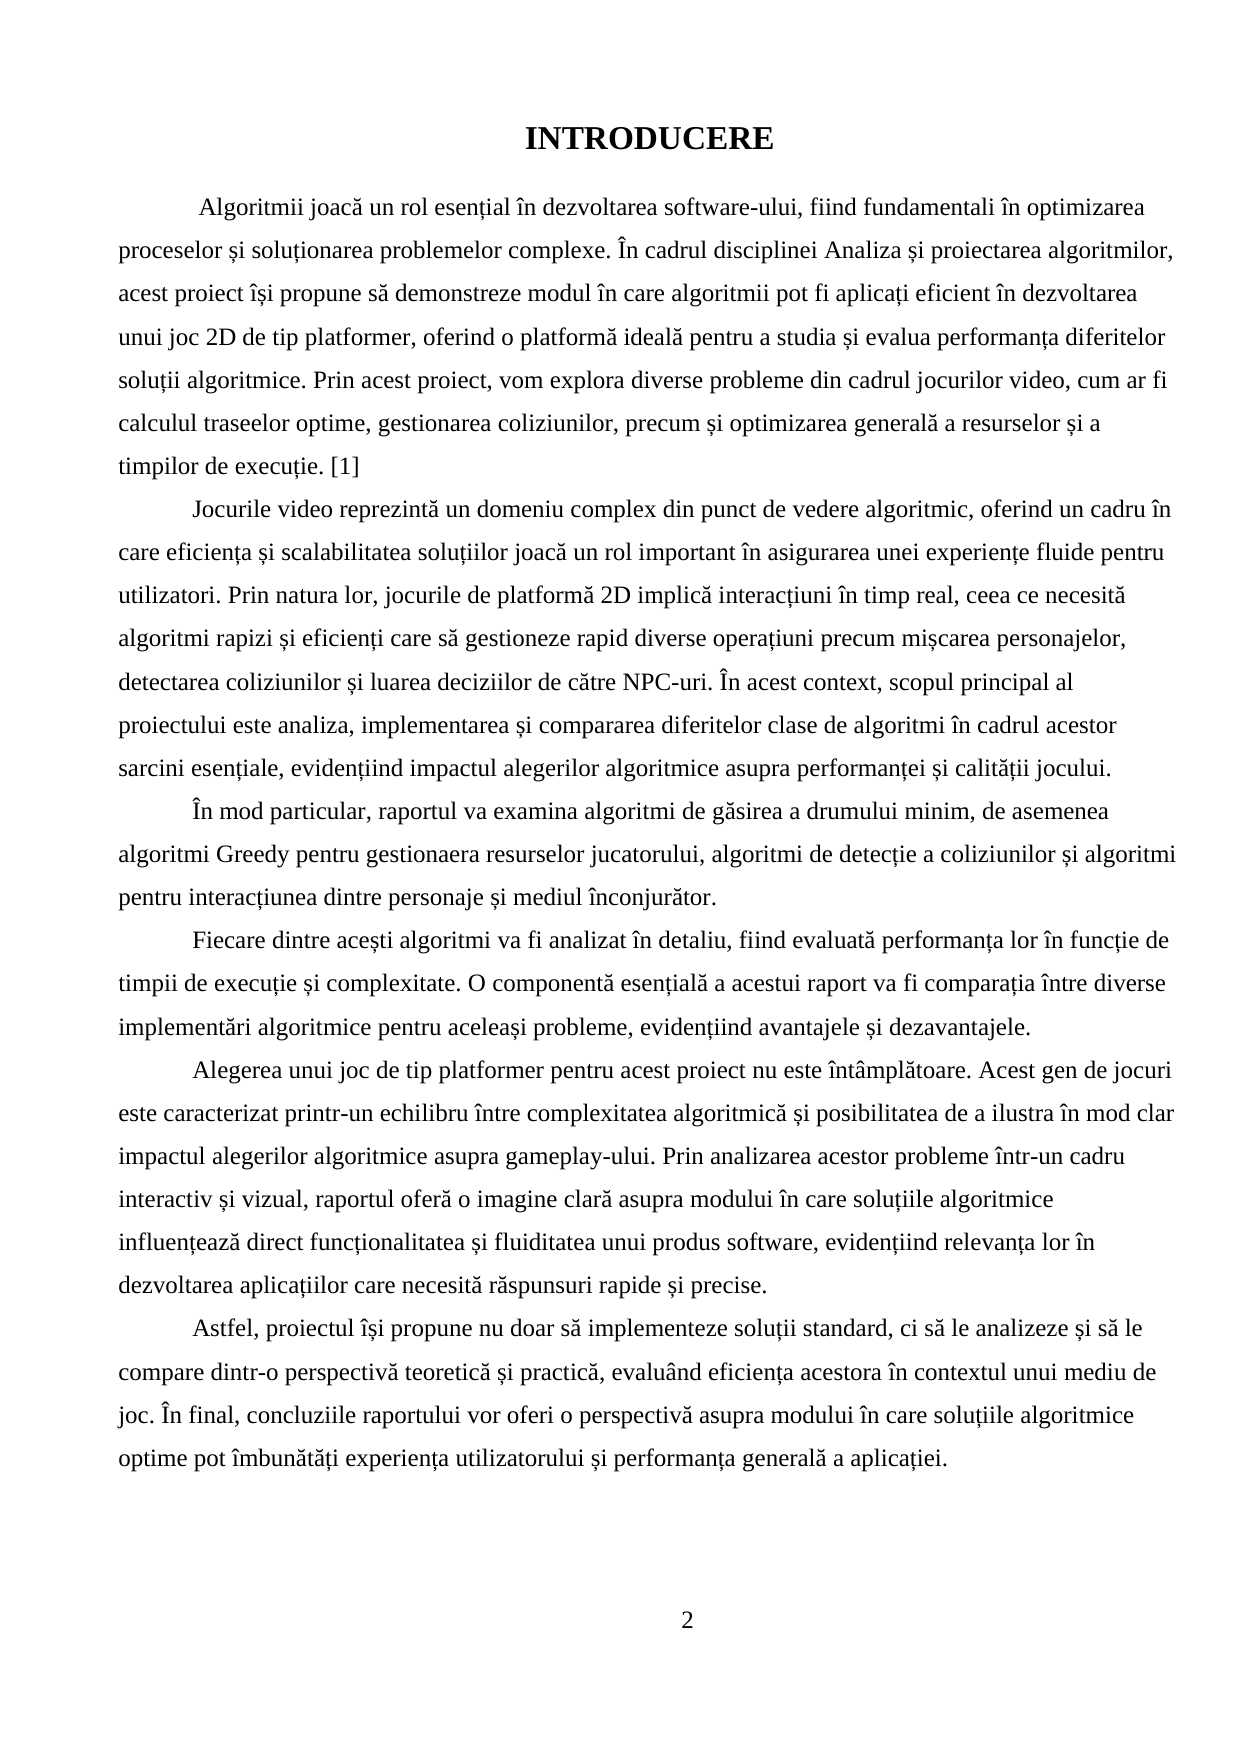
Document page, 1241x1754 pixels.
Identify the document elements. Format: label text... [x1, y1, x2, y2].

text Alegerea unui joc de tip platformer pentru acest proiect nu este întâmplătoare. Acest gen de jocuri este caracterizat printr-un echilibru între complexitatea algoritmică și posibilitatea de a ilustra în mod clar impactul alegerilor algoritmice asupra gameplay-ului. Prin analizarea acestor probleme într-un cadru interactiv și vizual, raportul oferă o imagine clară asupra modului în care soluțiile algoritmice influențează direct funcționalitatea și fluiditatea unui produs software, evidențiind relevanța lor în dezvoltarea aplicațiilor care necesită răspunsuri rapide și precise. [118, 1055, 1181, 1299]
text 2 [118, 1606, 1181, 1634]
text Algoritmii joacă un rol esențial în dezvoltarea software-ului, fiind fundamentali în optimizarea proceselor și soluționarea problemelor complexe. În cadrul disciplinei Analiza și proiectarea algoritmilor, acest proiect își propune să demonstreze modul în care algoritmii pot fi aplicați eficient în dezvoltarea unui joc 2D de tip platformer, oferind o platformă ideală pentru a studia și evalua performanța diferitelor soluții algoritmice. Prin acest proiect, vom explora diverse probleme din cadrul jocurilor video, cum ar fi calculul traseelor optime, gestionarea coliziunilor, precum și optimizarea generală a resurselor și a timpilor de execuție. [1] [118, 192, 1181, 480]
text În mod particular, raportul va examina algoritmi de găsirea a drumului minim, de asemenea algoritmi Greedy pentru gestionaera resurselor jucatorului, algoritmi de detecție a coliziunilor și algoritmi pentru interacțiunea dintre personaje și mediul înconjurător. [118, 796, 1181, 911]
text Jocurile video reprezintă un domeniu complex din punct de vedere algoritmic, oferind un cadru în care eficiența și scalabilitatea soluțiilor joacă un rol important în asigurarea unei experiențe fluide pentru utilizatori. Prin natura lor, jocurile de platformă 2D implică interacțiuni în timp real, ceea ce necesită algoritmi rapizi și eficienți care să gestioneze rapid diverse operațiuni precum mișcarea personajelor, detectarea coliziunilor și luarea deciziilor de către NPC-uri. În acest context, scopul principal al proiectului este analiza, implementarea și compararea diferitelor clase de algoritmi în cadrul acestor sarcini esențiale, evidențiind impactul alegerilor algoritmice asupra performanței și calității jocului. [118, 494, 1181, 782]
text Astfel, proiectul își propune nu doar să implementeze soluții standard, ci să le analizeze și să le compare dintr-o perspectivă teoretică și practică, evaluând eficiența acestora în contextul unui mediu de joc. În final, concluziile raportului vor oferi o perspectivă asupra modului în care soluțiile algoritmice optime pot îmbunătăți experiența utilizatorului și performanța generală a aplicației. [118, 1313, 1181, 1472]
text Fiecare dintre acești algoritmi va fi analizat în detaliu, fiind evaluată performanța lor în funcție de timpii de execuție și complexitate. O componentă esențială a acestui raport va fi comparația între diverse implementări algoritmice pentru aceleași probleme, evidențiind avantajele și dezavantajele. [118, 925, 1181, 1040]
text INTRODUCERE [118, 118, 1181, 156]
